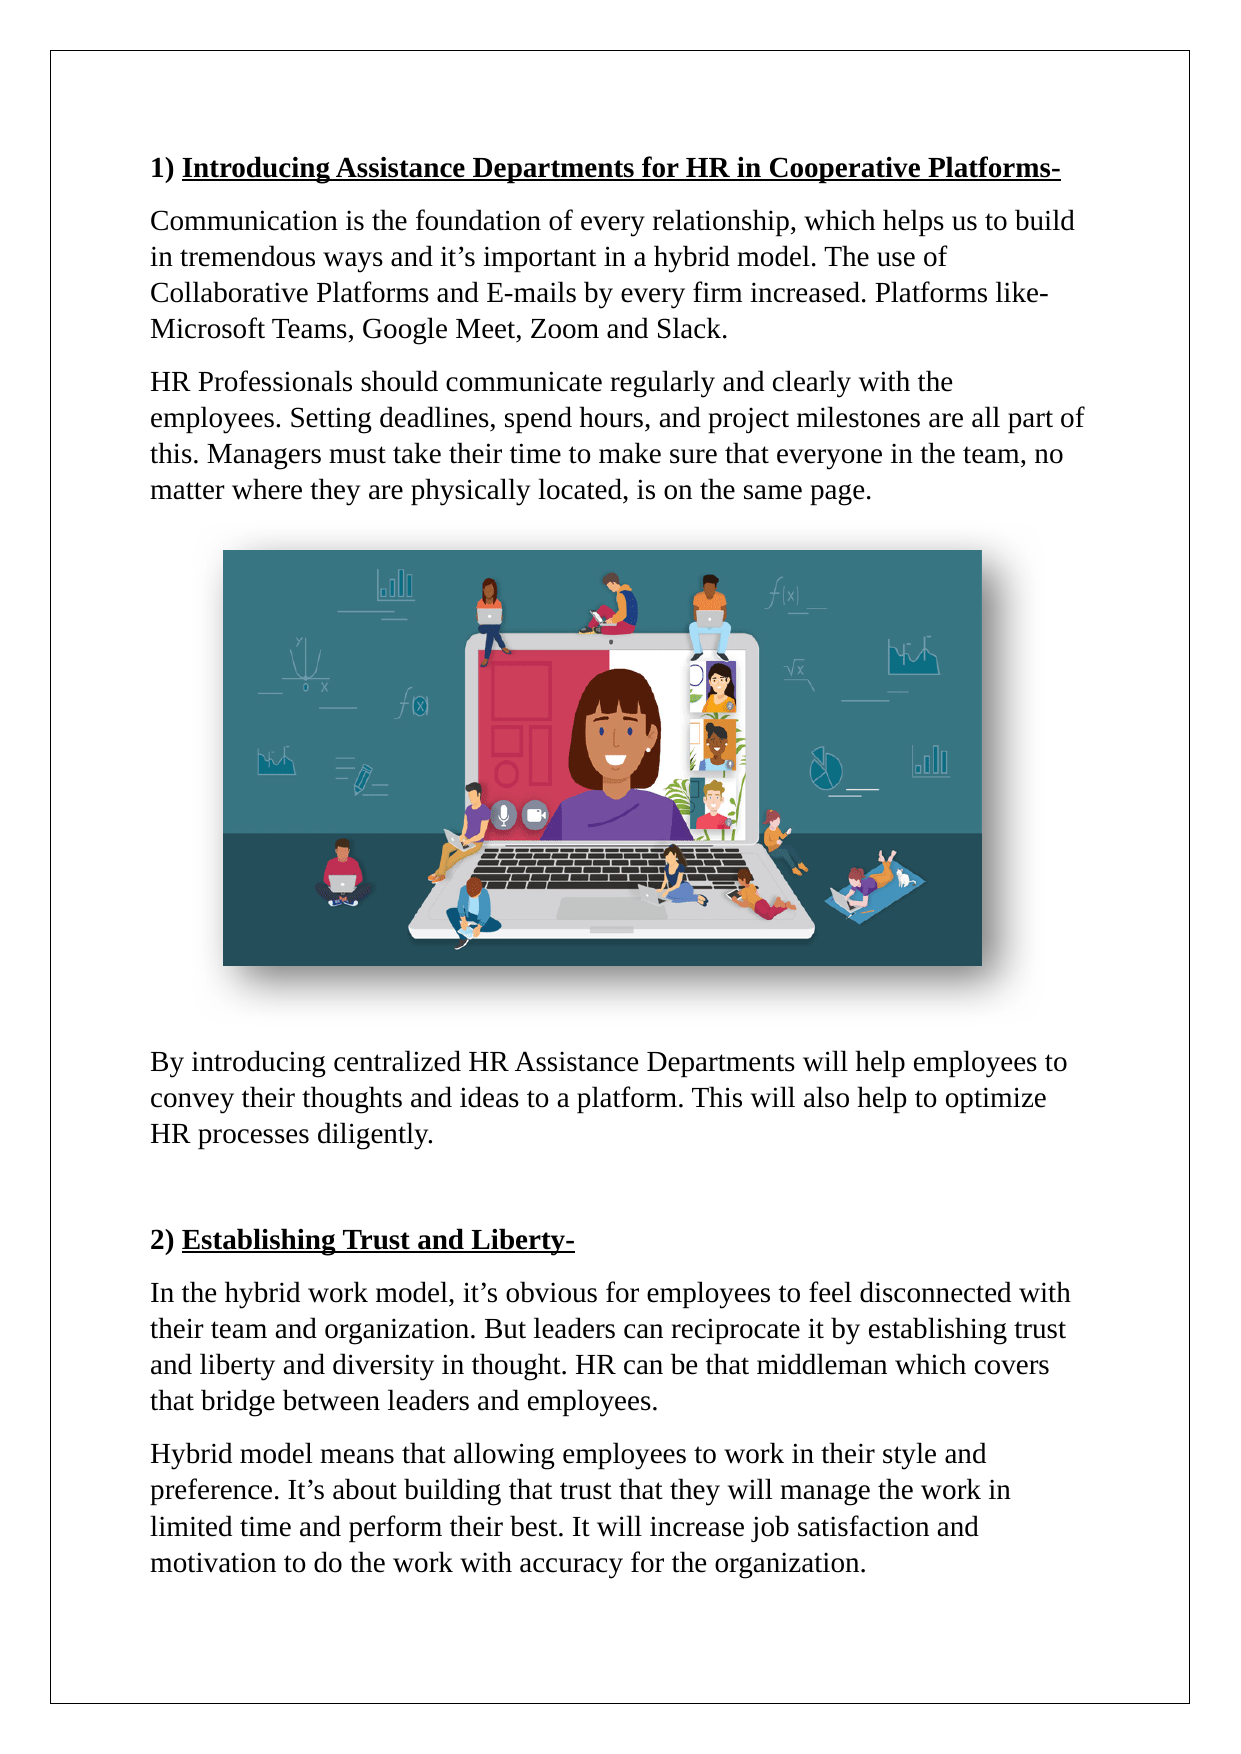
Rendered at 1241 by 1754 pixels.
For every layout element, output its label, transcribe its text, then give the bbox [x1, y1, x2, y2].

text By introducing centralized HR Assistance Departments will help employees to convey their thoughts and ideas to a platform. This will also help to optimize HR processes diligently. [150, 1044, 1090, 1150]
text In the hybrid work model, it’s obvious for employees to feel disconnected with their team and organization. But leaders can reciprocate it by establishing trust and liberty and diversity in thought. HR can be that middleman which covers that bridge between leaders and employees. [150, 1275, 1090, 1417]
text 1) Introducing Assistance Departments for HR in Cooperative Platforms- [150, 150, 1090, 183]
text 2) Establishing Trust and Liberty- [150, 1222, 1090, 1256]
text Hybrid model means that allowing employees to work in their style and preference. It’s about building that trust that they will manage the work in limited time and perform their best. It will increase job satisfaction and motivation to do the work with accuracy for the organization. [150, 1436, 1090, 1578]
text HR Professionals should communicate regularly and clearly with the employees. Setting deadlines, spend hours, and project milestones are all part of this. Managers must take their time to make sure that everyone in the team, no matter where they are physically located, is on the same page. [150, 364, 1090, 506]
text Communication is the foundation of every relationship, which helps us to build in tremendous ways and it’s important in a hybrid model. The use of Collaborative Platforms and E-mails by every firm increased. Platforms like- Microsoft Teams, Google Meet, Zoom and Slack. [150, 203, 1090, 345]
picture [223, 550, 982, 966]
